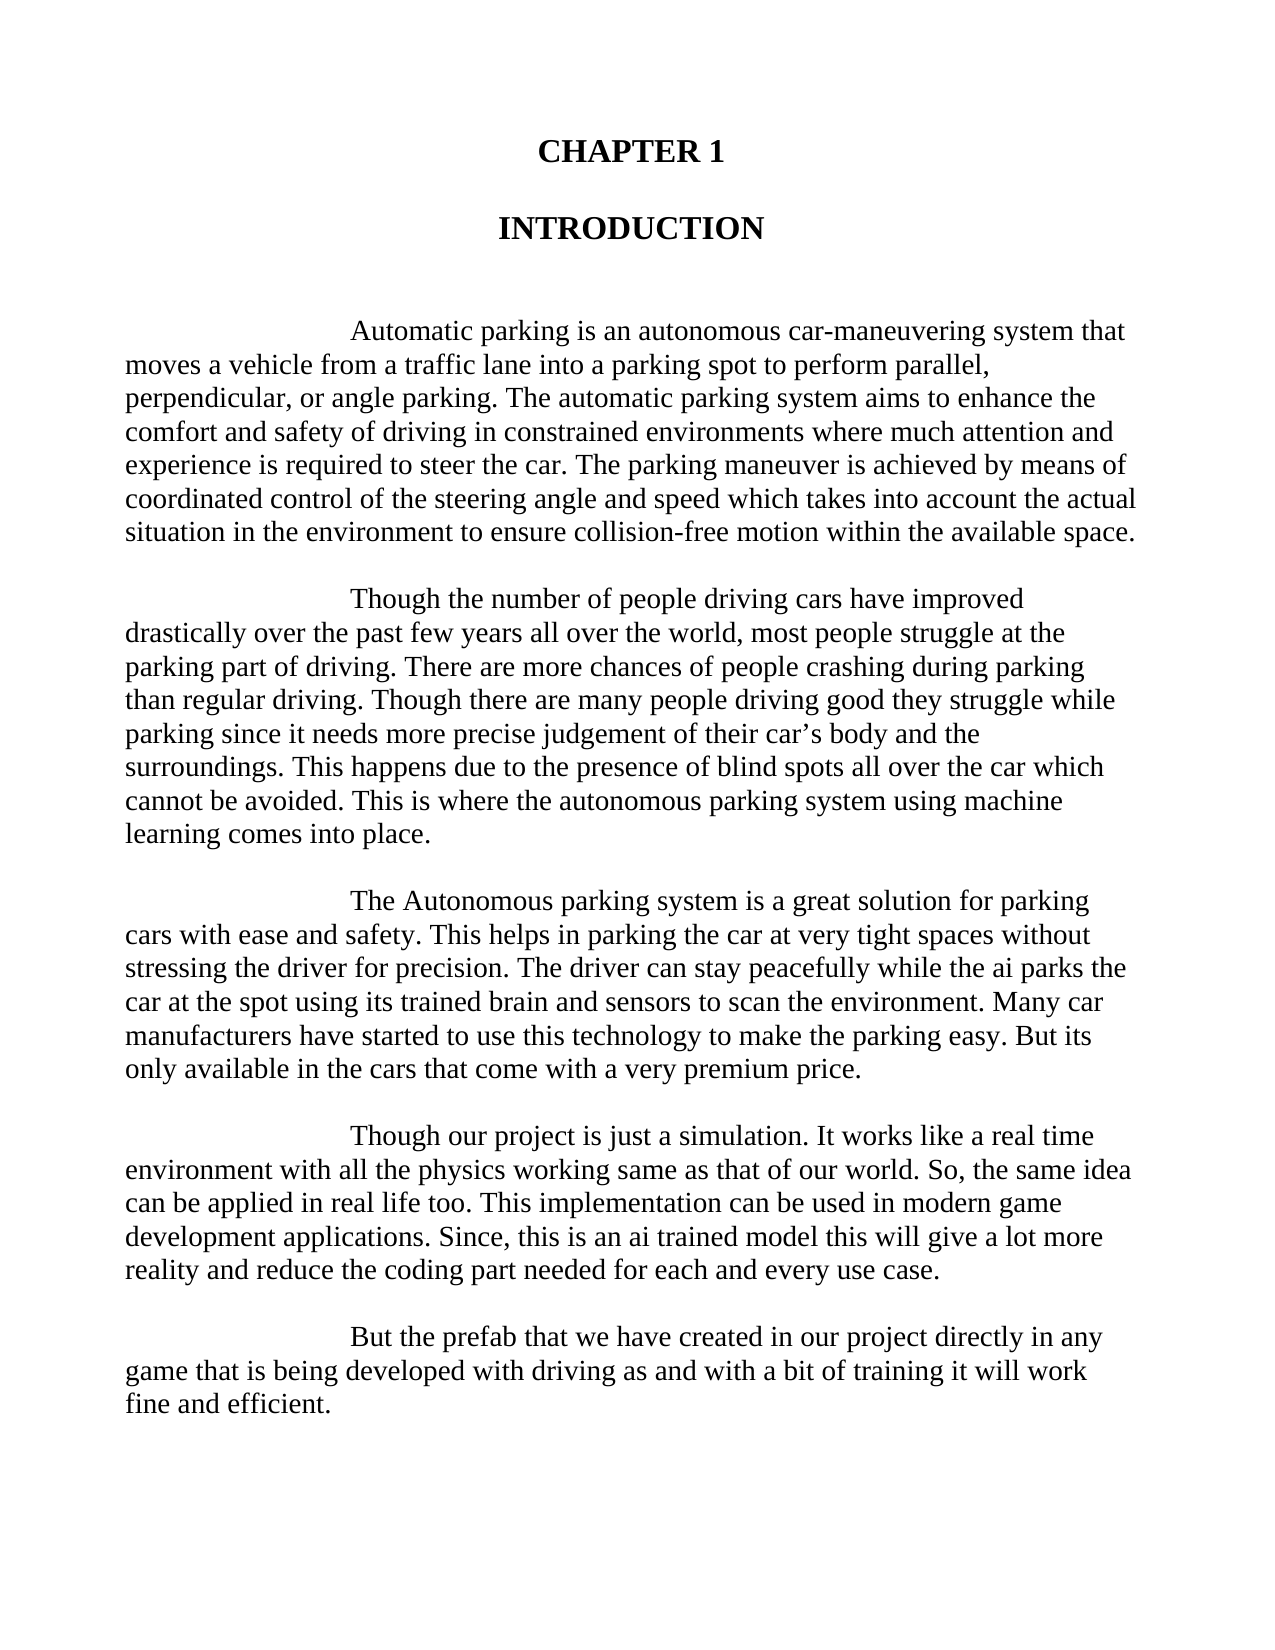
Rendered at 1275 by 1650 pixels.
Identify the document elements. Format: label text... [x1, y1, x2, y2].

text CHAPTER 1 [125, 131, 1137, 169]
text Though our project is just a simulation. It works like a real time environment with all the physics working same as that of our world. So, the same idea can be applied in real life too. This implementation can be used in modern game development applications. Since, this is an ai trained model this will give a lot more reality and reduce the coding part needed for each and every use case. [125, 1118, 1137, 1286]
text Automatic parking is an autonomous car-maneuvering system that moves a vehicle from a traffic lane into a parking spot to perform parallel, perpendicular, or angle parking. The automatic parking system aims to enhance the comfort and safety of driving in constrained environments where much attention and experience is required to steer the car. The parking maneuver is achieved by means of coordinated control of the steering angle and speed which takes into account the actual situation in the environment to ensure collision-free motion within the available space. [125, 313, 1137, 548]
text But the prefab that we have created in our project directly in any game that is being developed with driving as and with a bit of training it will work fine and efficient. [125, 1319, 1137, 1420]
text Though the number of people driving cars have improved drastically over the past few years all over the world, most people struggle at the parking part of driving. There are more chances of people crashing during parking than regular driving. Though there are many people driving good they struggle while parking since it needs more precise judgement of their car’s body and the surroundings. This happens due to the presence of blind spots all over the car which cannot be avoided. This is where the autonomous parking system using machine learning comes into place. [125, 582, 1137, 850]
text INTRODUCTION [125, 208, 1137, 246]
text The Autonomous parking system is a great solution for parking cars with ease and safety. This helps in parking the car at very tight spaces without stressing the driver for precision. The driver can stay peacefully while the ai parks the car at the spot using its trained brain and sensors to scan the environment. Many car manufacturers have started to use this technology to make the parking easy. But its only available in the cars that come with a very premium price. [125, 883, 1137, 1085]
